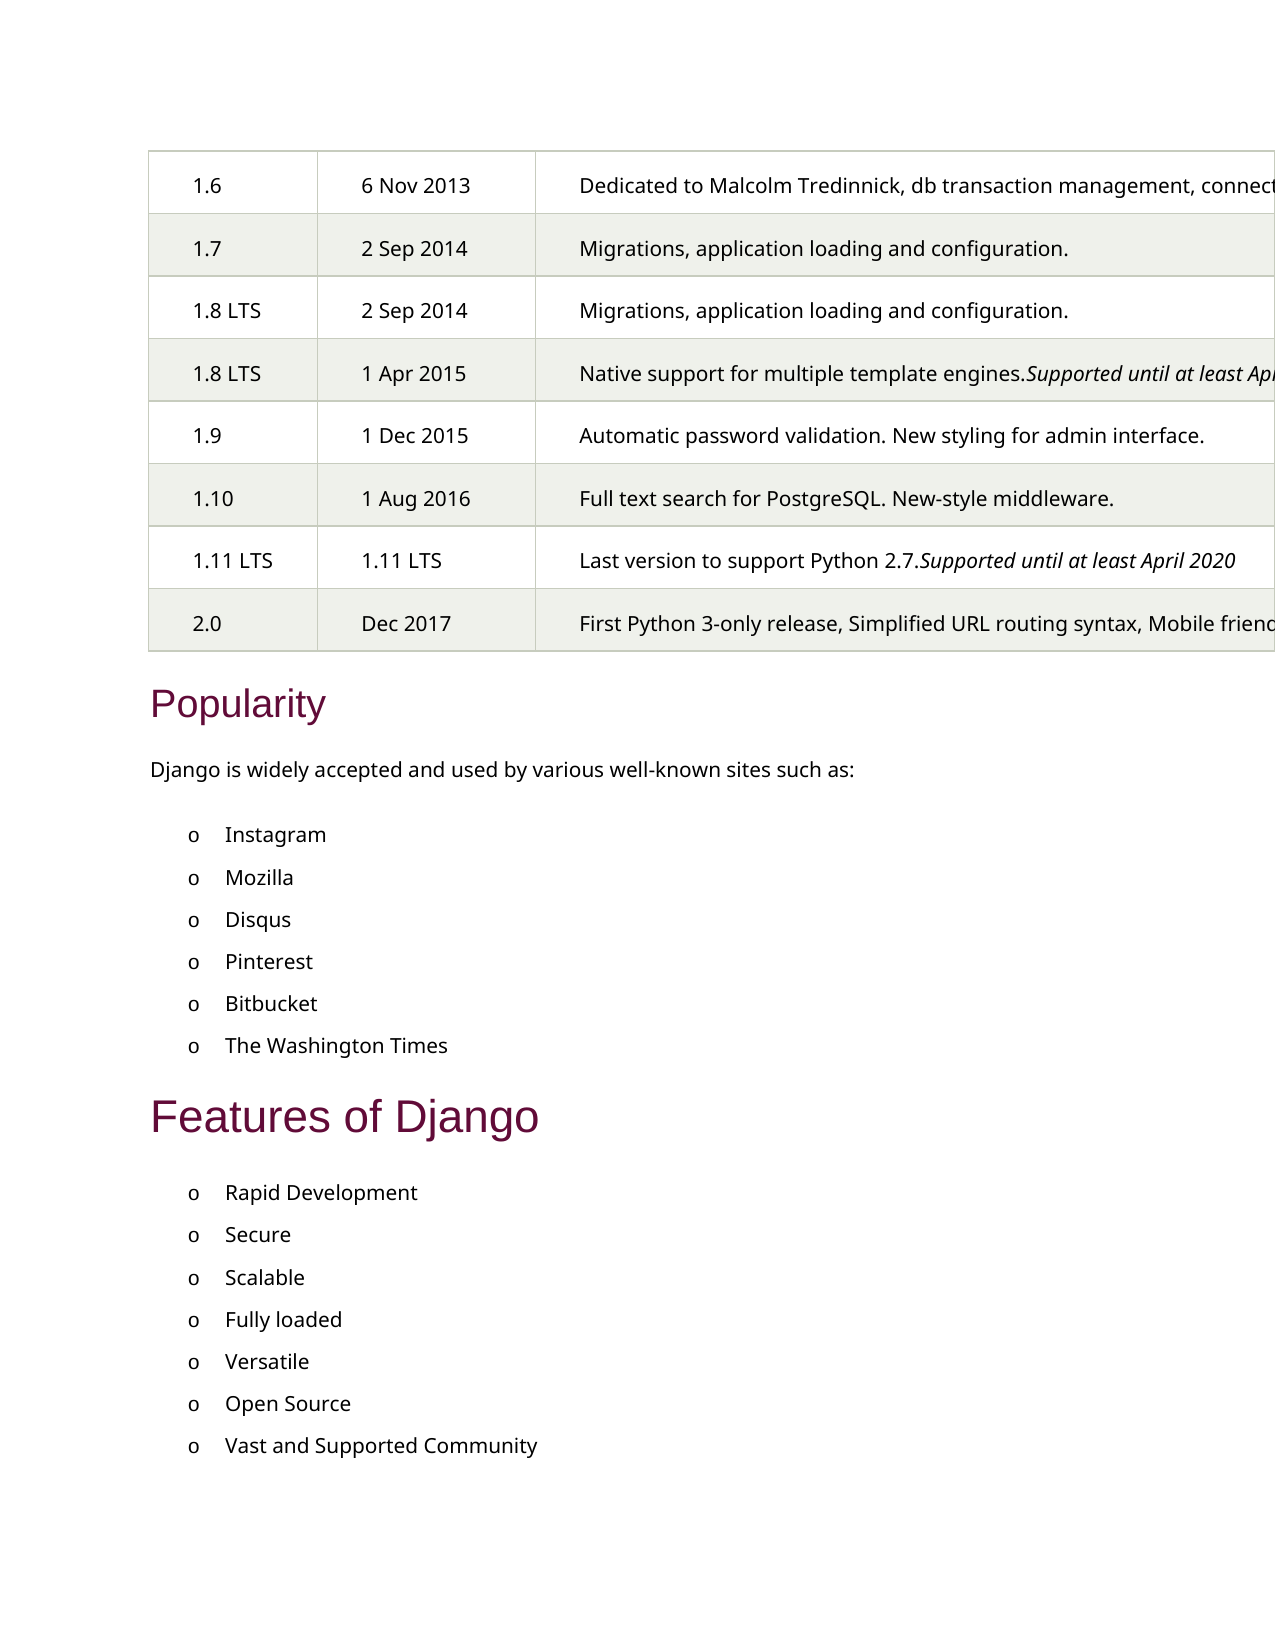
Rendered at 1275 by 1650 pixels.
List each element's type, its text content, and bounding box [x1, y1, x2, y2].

text Django is widely accepted and used by various well-known sites such as: [150, 756, 1125, 784]
table_cell 1.8 LTS [149, 277, 317, 337]
list Pinterest [187, 940, 1125, 976]
text Popularity [150, 681, 1125, 726]
list Secure [187, 1213, 1125, 1249]
table_cell 1.9 [149, 402, 317, 462]
table_cell 1 Apr 2015 [318, 339, 535, 400]
table_cell Full text search for PostgreSQL. New-style middleware. [536, 464, 1274, 525]
list Disqus [187, 897, 1125, 933]
table_cell 1 Dec 2015 [318, 402, 535, 462]
text Features of Django [150, 1089, 1125, 1142]
table_cell 2 Sep 2014 [318, 214, 535, 275]
table_cell Migrations, application loading and configuration. [536, 214, 1274, 275]
table_cell 1.10 [149, 464, 317, 525]
table_cell 2 Sep 2014 [318, 277, 535, 337]
table_cell Dec 2017 [318, 589, 535, 650]
list Open Source [187, 1382, 1125, 1418]
table_cell 1.6 [149, 152, 317, 212]
list The Washington Times [187, 1024, 1125, 1060]
list Fully loaded [187, 1298, 1125, 1333]
table_cell 1.7 [149, 214, 317, 275]
table_cell First Python 3-only release, Simplified URL routing syntax, Mobile friendly admin. [536, 589, 1274, 650]
list Versatile [187, 1340, 1125, 1376]
table_cell Native support for multiple template engines.Supported until at least April 2018 [536, 339, 1274, 400]
list Scalable [187, 1255, 1125, 1291]
list Mozilla [187, 855, 1125, 891]
table_cell Dedicated to Malcolm Tredinnick, db transaction management, connection pooling. [536, 152, 1274, 212]
table_cell 1.11 LTS [149, 527, 317, 587]
list Bitbucket [187, 982, 1125, 1018]
list Rapid Development [187, 1171, 1125, 1207]
table_cell Last version to support Python 2.7.Supported until at least April 2020 [536, 527, 1274, 587]
table_cell 1.8 LTS [149, 339, 317, 400]
table_cell 2.0 [149, 589, 317, 650]
table_cell Automatic password validation. New styling for admin interface. [536, 402, 1274, 462]
list Instagram [187, 813, 1125, 849]
table_cell 6 Nov 2013 [318, 152, 535, 212]
table_cell 1 Aug 2016 [318, 464, 535, 525]
table_cell Migrations, application loading and configuration. [536, 277, 1274, 337]
table_cell 1.11 LTS [318, 527, 535, 587]
list Vast and Supported Community [187, 1424, 1125, 1460]
